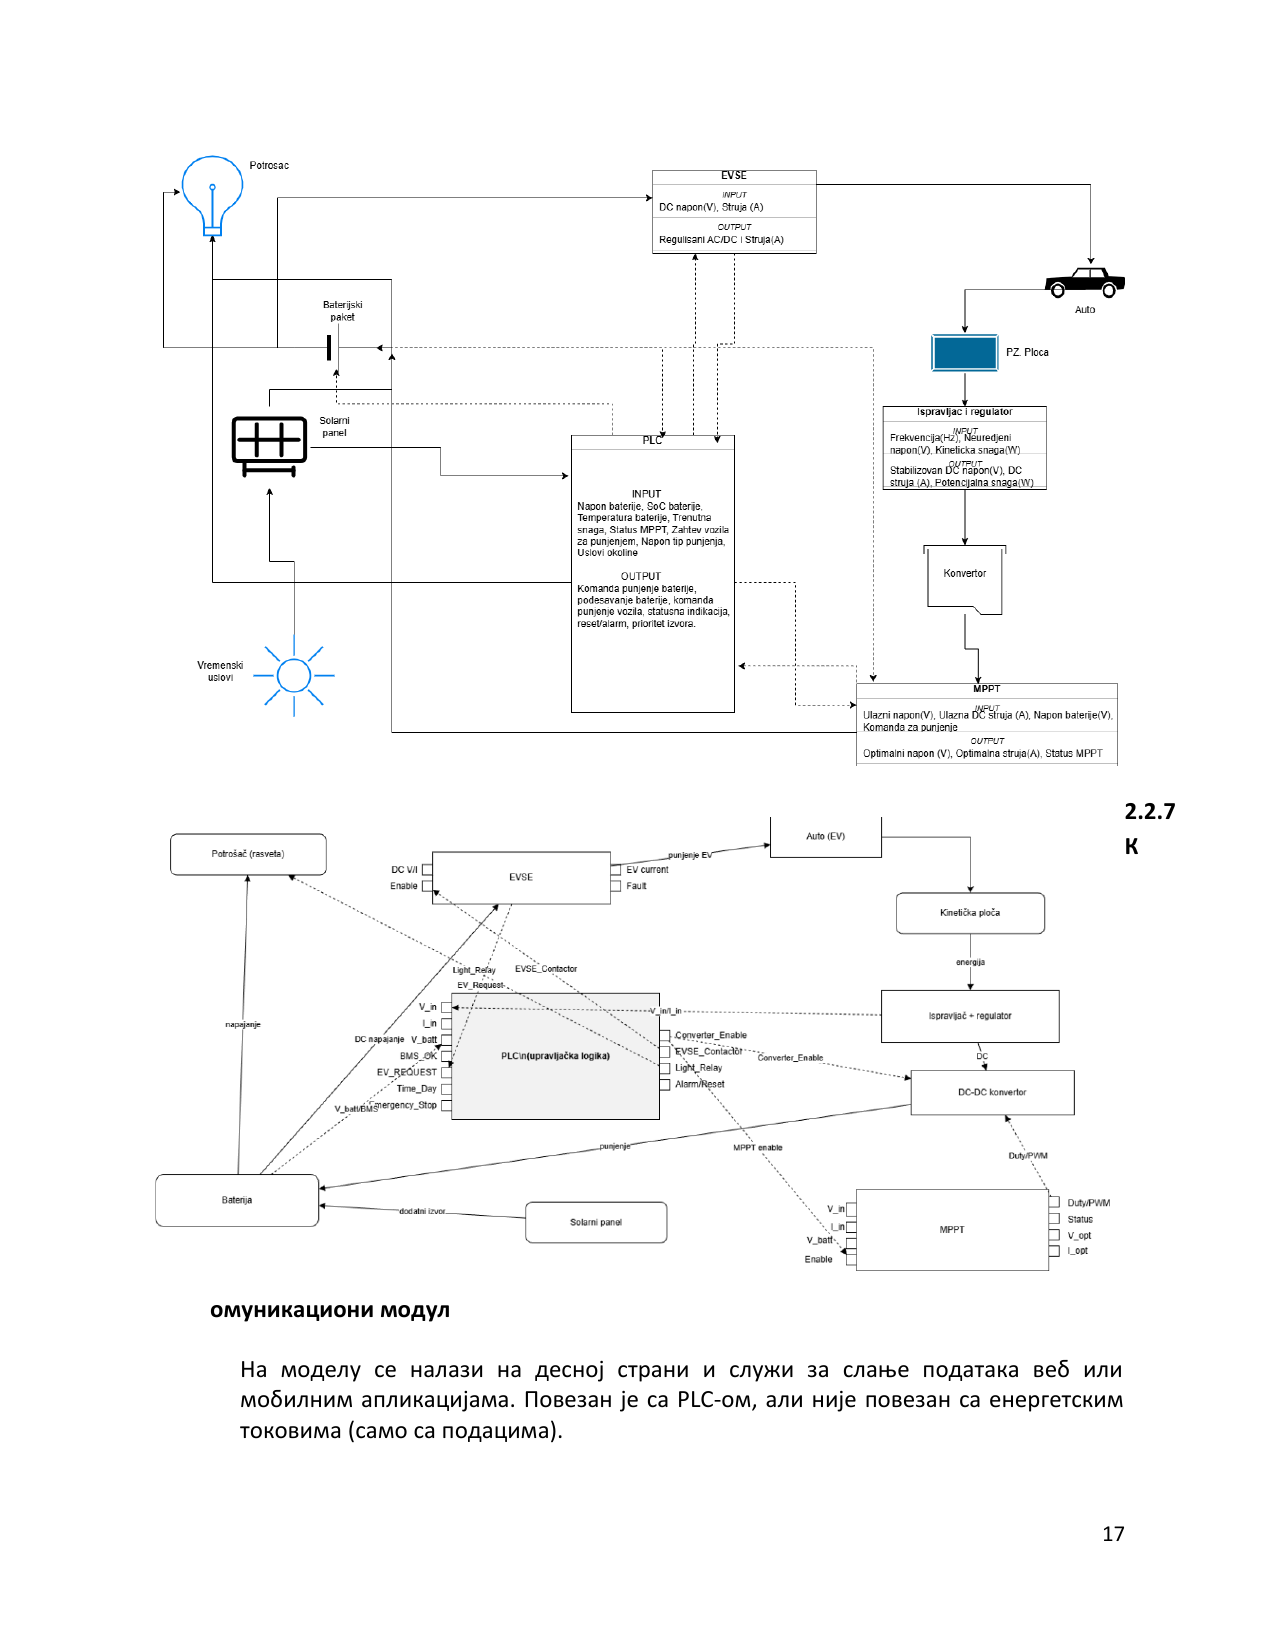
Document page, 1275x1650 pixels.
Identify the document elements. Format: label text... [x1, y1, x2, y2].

text На моделу се налази на десној страни и служи за слање података веб или мобилним апликацијама. Повезан је са PLC-ом, али није повезан са енергетским токовима (само са подацима). [240, 1353, 1125, 1444]
picture [157, 153, 1125, 766]
picture [155, 817, 1124, 1270]
